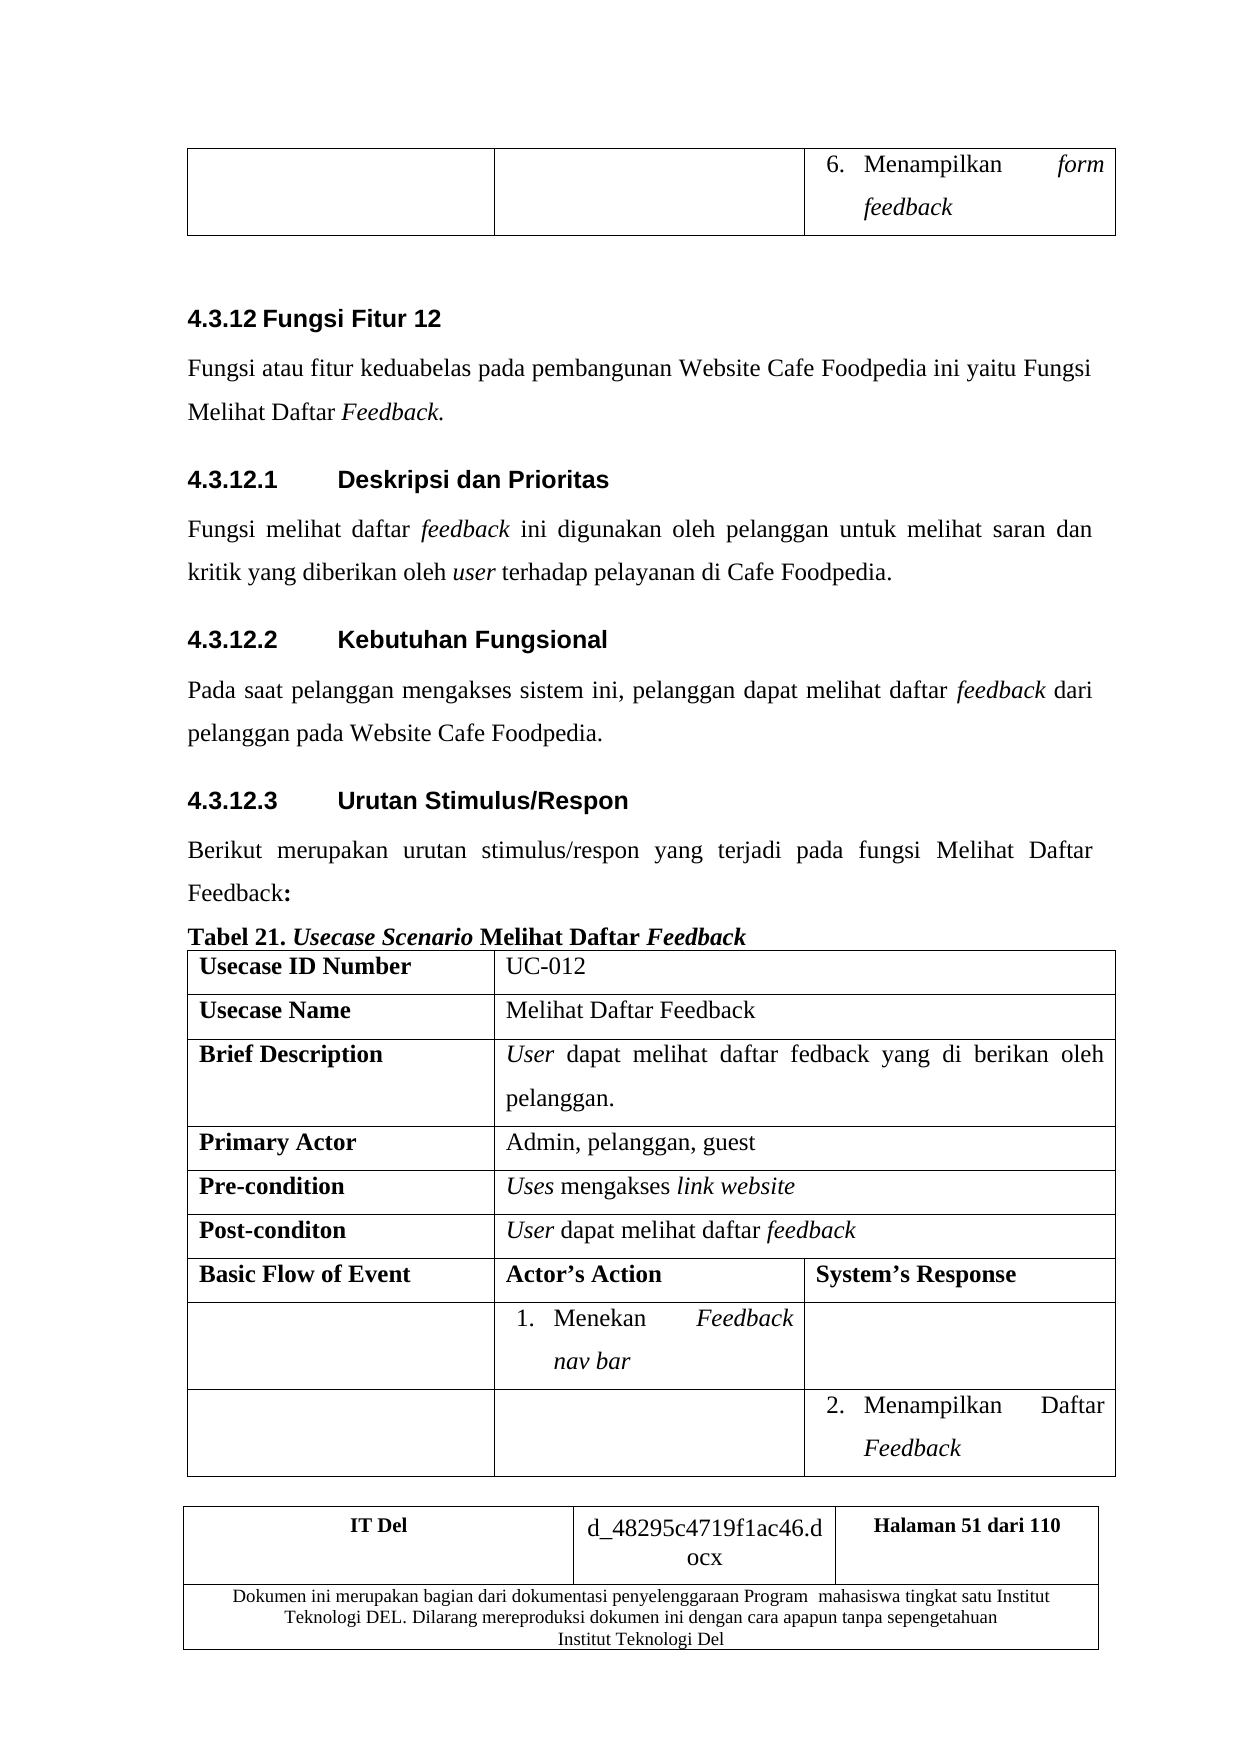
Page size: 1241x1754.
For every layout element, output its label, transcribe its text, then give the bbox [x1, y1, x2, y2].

text Fungsi melihat daftar feedback ini digunakan oleh pelanggan untuk melihat saran dan kritik yang diberikan oleh user terhadap pelayanan di Cafe Foodpedia. [187, 514, 1092, 586]
table_cell System’s Response [805, 1259, 1115, 1302]
subtitle Kebutuhan Fungsional [187, 625, 1092, 654]
table_cell User dapat melihat daftar fedback yang di berikan oleh pelanggan. [495, 1040, 1115, 1126]
subtitle Deskripsi dan Prioritas [187, 465, 1092, 493]
table_cell Primary Actor [188, 1127, 494, 1170]
table_cell Actor’s Action [495, 1259, 804, 1302]
table_cell Pre-condition [188, 1171, 494, 1214]
table_header UC-012 [495, 951, 1115, 994]
text Fungsi atau fitur keduabelas pada pembangunan Website Cafe Foodpedia ini yaitu Fungsi Melihat Daftar Feedback. [187, 353, 1092, 425]
table_header Usecase ID Number [188, 951, 494, 994]
table_cell Brief Description [188, 1040, 494, 1126]
table_cell User dapat melihat daftar feedback [495, 1215, 1115, 1258]
table_cell [188, 1303, 494, 1389]
subtitle Fungsi Fitur 12 [187, 304, 1092, 333]
table_cell Menampilkan form feedback [805, 149, 1115, 235]
table_cell Menekan Feedback nav bar [495, 1303, 804, 1389]
text Berikut merupakan urutan stimulus/respon yang terjadi pada fungsi Melihat Daftar Feedback: [187, 835, 1092, 907]
table_cell [188, 149, 494, 235]
table_cell Usecase Name [188, 995, 494, 1038]
table_cell Menampilkan Daftar Feedback [805, 1390, 1115, 1476]
table_cell [805, 1303, 1115, 1389]
text Pada saat pelanggan mengakses sistem ini, pelanggan dapat melihat daftar feedback dari pelanggan pada Website Cafe Foodpedia. [187, 675, 1092, 747]
subtitle Urutan Stimulus/Respon [187, 786, 1092, 815]
table_cell Post-conditon [188, 1215, 494, 1258]
table_cell [495, 149, 804, 235]
table_cell [188, 1390, 494, 1476]
text Tabel 21. Usecase Scenario Melihat Daftar Feedback [187, 922, 1092, 950]
table_cell Admin, pelanggan, guest [495, 1127, 1115, 1170]
table_cell Melihat Daftar Feedback [495, 995, 1115, 1038]
table_cell [495, 1390, 804, 1476]
table_cell Basic Flow of Event [188, 1259, 494, 1302]
table_cell Uses mengakses link website [495, 1171, 1115, 1214]
